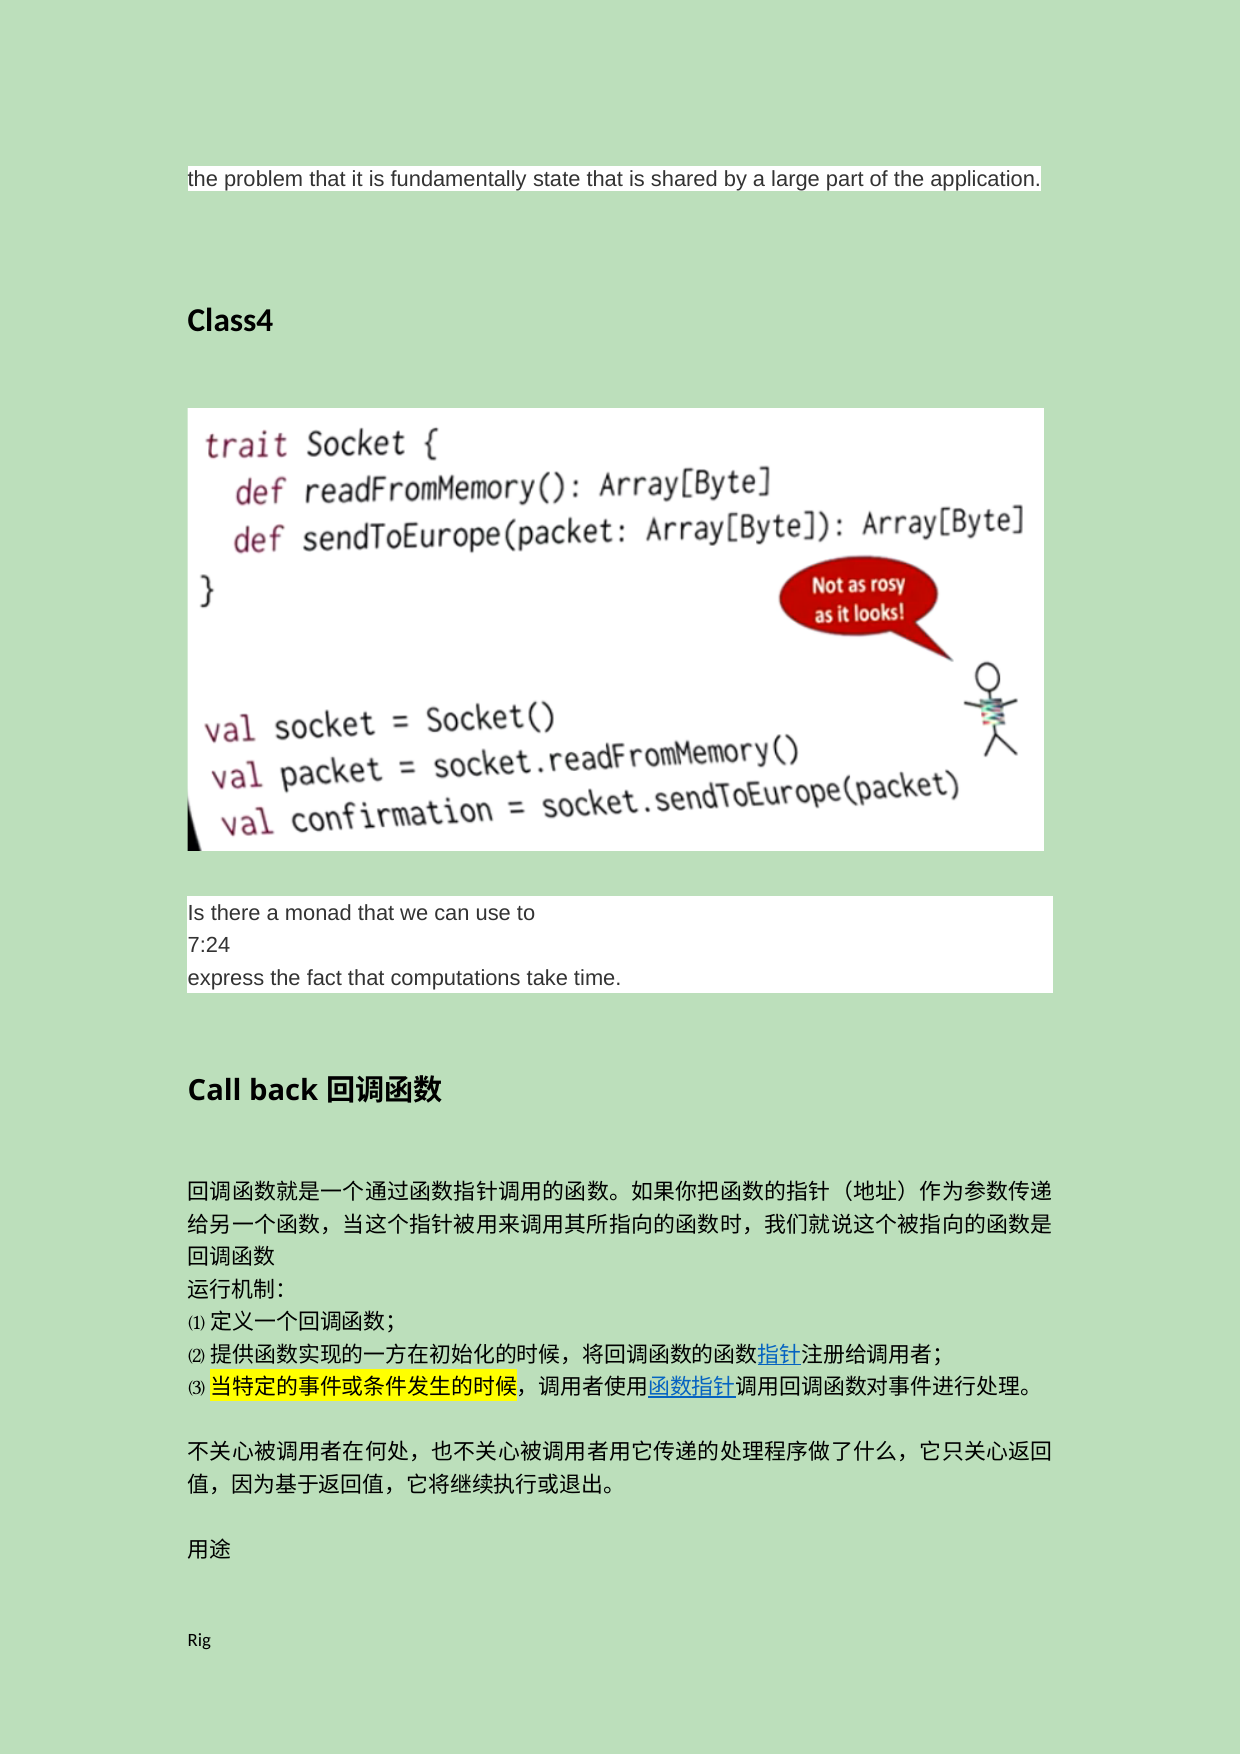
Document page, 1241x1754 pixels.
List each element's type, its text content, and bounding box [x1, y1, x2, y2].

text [187, 162, 1053, 194]
text 不关心被调用者在何处，也不关心被调用者用它传递的处理程序做了什么，它只关心返回值，因为基于返回值，它将继续执行或退出。 [187, 1434, 1053, 1499]
text 7:24 [187, 928, 1053, 961]
picture [187, 408, 1044, 851]
text ⑶当特定的事件或条件发生的时候，调用者使用函数指针调用回调函数对事件进行处理。 [517, 1369, 1053, 1401]
text 回调函数就是一个通过函数指针调用的函数。如果你把函数的指针（地址）作为参数传递给另一个函数，当这个指针被用来调用其所指向的函数时，我们就说这个被指向的函数是回调函数 [187, 1174, 1053, 1271]
subtitle Call back 回调函数 [187, 1055, 1053, 1120]
text 运行机制： [187, 1271, 1053, 1304]
text express the fact that computations take time. [187, 961, 1053, 993]
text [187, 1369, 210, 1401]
text ⑴定义一个回调函数； [187, 1304, 1053, 1336]
subtitle Class4 [187, 287, 1053, 352]
text ⑵提供函数实现的一方在初始化的时候，将回调函数的函数指针注册给调用者； [187, 1336, 1053, 1369]
text Is there a monad that we can use to [187, 896, 1053, 928]
text 用途 [187, 1531, 1053, 1564]
